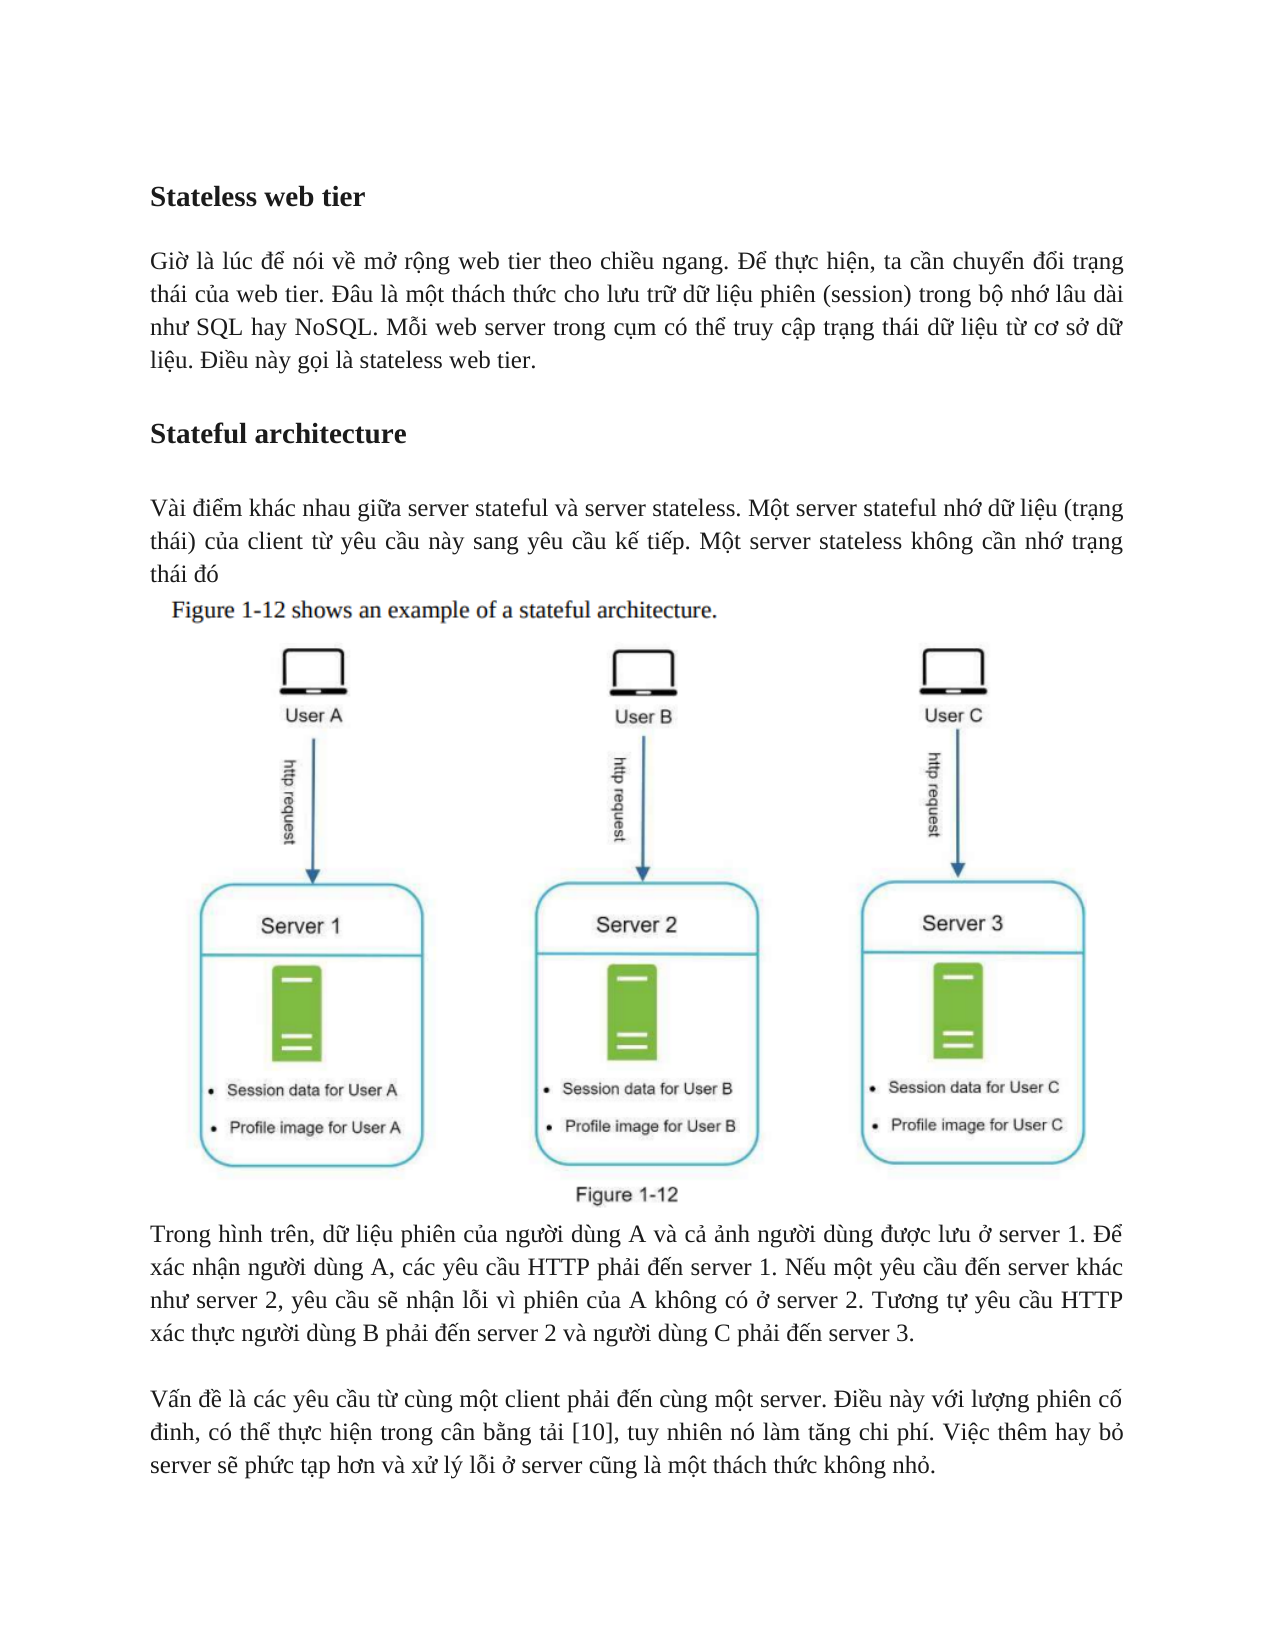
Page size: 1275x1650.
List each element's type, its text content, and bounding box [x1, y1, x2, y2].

picture [150, 592, 1125, 1215]
list Vấn đề là các yêu cầu từ cùng một client phải đến cùng một server. Điều này với lượng phiên cố đinh, có thể thực hiện trong cân bằng tải [10], tuy nhiên nó làm tăng chi phí. Việc thêm hay bỏ server sẽ phức tạp hơn và xử lý lỗi ở server cũng là một thách thức không nhỏ. [150, 1384, 1125, 1479]
list Vài điểm khác nhau giữa server stateful và server stateless. Một server stateful nhớ dữ liệu (trạng thái) của client từ yêu cầu này sang yêu cầu kế tiếp. Một server stateless không cần nhớ trạng thái đó [150, 493, 1125, 588]
list Trong hình trên, dữ liệu phiên của người dùng A và cả ảnh người dùng được lưu ở server 1. Để xác nhận người dùng A, các yêu cầu HTTP phải đến server 1. Nếu một yêu cầu đến server khác như server 2, yêu cầu sẽ nhận lỗi vì phiên của A không có ở server 2. Tương tự yêu cầu HTTP xác thực người dùng B phải đến server 2 và người dùng C phải đến server 3. [150, 1219, 1125, 1347]
list Stateful architecture [150, 416, 1125, 450]
list Giờ là lúc để nói về mở rộng web tier theo chiều ngang. Để thực hiện, ta cần chuyển đổi trạng thái của web tier. Đâu là một thách thức cho lưu trữ dữ liệu phiên (session) trong bộ nhớ lâu dài như SQL hay NoSQL. Mỗi web server trong cụm có thể truy cập trạng thái dữ liệu từ cơ sở dữ liệu. Điều này gọi là stateless web tier. [150, 246, 1125, 373]
list Stateless web tier [150, 179, 1125, 213]
